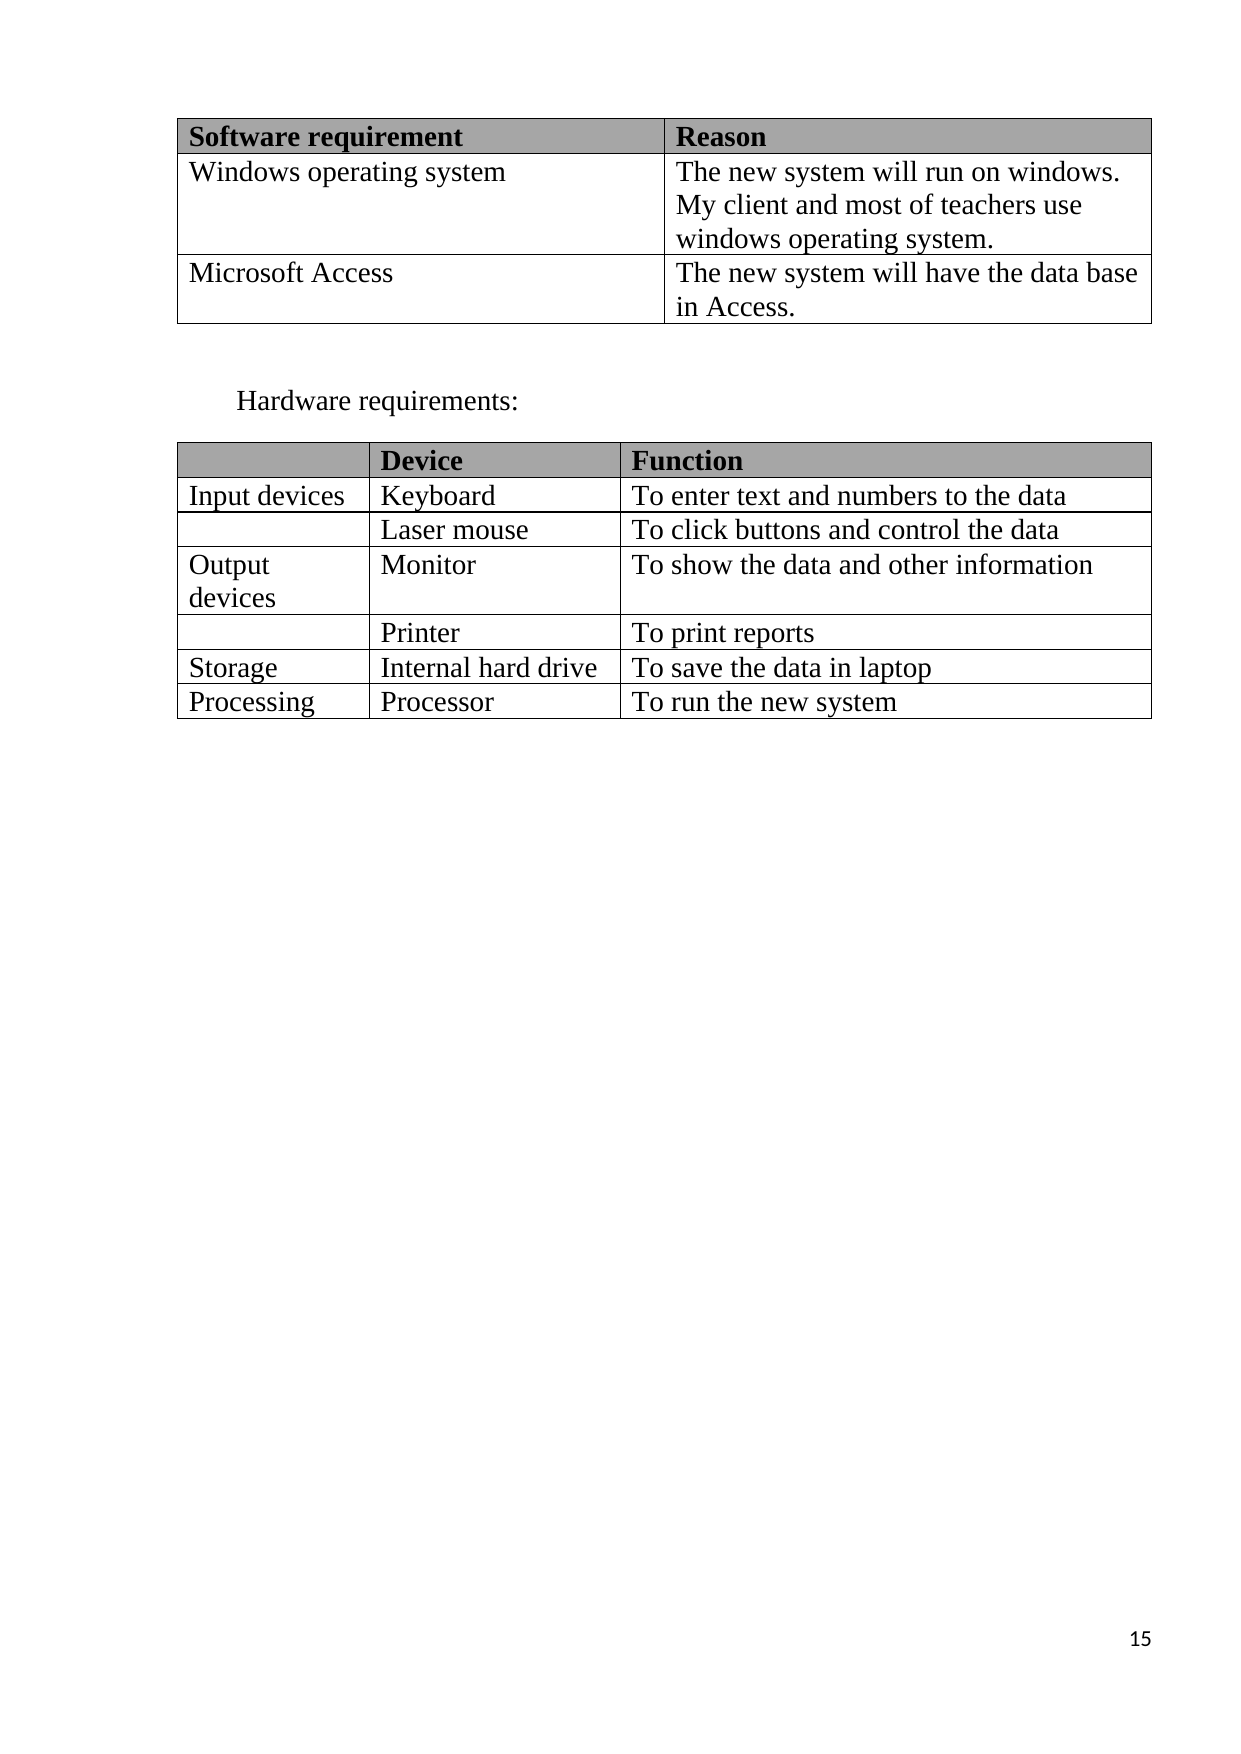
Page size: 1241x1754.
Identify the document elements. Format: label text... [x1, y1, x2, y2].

table_cell To show the data and other information [621, 547, 1151, 614]
table_cell To print reports [621, 615, 1151, 649]
table_cell To enter text and numbers to the data [621, 478, 1151, 511]
table_cell Storage [178, 650, 369, 683]
table_cell Monitor [370, 547, 620, 614]
table_cell The new system will have the data base in Access. [665, 255, 1151, 322]
table_header Software requirement [178, 119, 664, 153]
table_cell Output devices [178, 547, 369, 614]
table_cell [178, 615, 369, 649]
table_header Device [370, 443, 620, 477]
table_cell Microsoft Access [178, 255, 664, 322]
table_header [178, 443, 369, 477]
table_cell Keyboard [370, 478, 620, 511]
table_cell [178, 513, 369, 546]
table_cell Processing [178, 684, 369, 718]
table_cell To run the new system [621, 684, 1151, 718]
table_cell Windows operating system [178, 154, 664, 254]
text Hardware requirements: [177, 383, 1152, 416]
table_cell Processor [370, 684, 620, 718]
table_cell Input devices [178, 478, 369, 511]
table_cell To click buttons and control the data [621, 513, 1151, 546]
table_cell Internal hard drive [370, 650, 620, 683]
table_cell To save the data in laptop [621, 650, 1151, 683]
table_cell The new system will run on windows. My client and most of teachers use windows operating system. [665, 154, 1151, 254]
table_header Reason [665, 119, 1151, 153]
table_cell Laser mouse [370, 513, 620, 546]
table_header Function [621, 443, 1151, 477]
table_cell Printer [370, 615, 620, 649]
